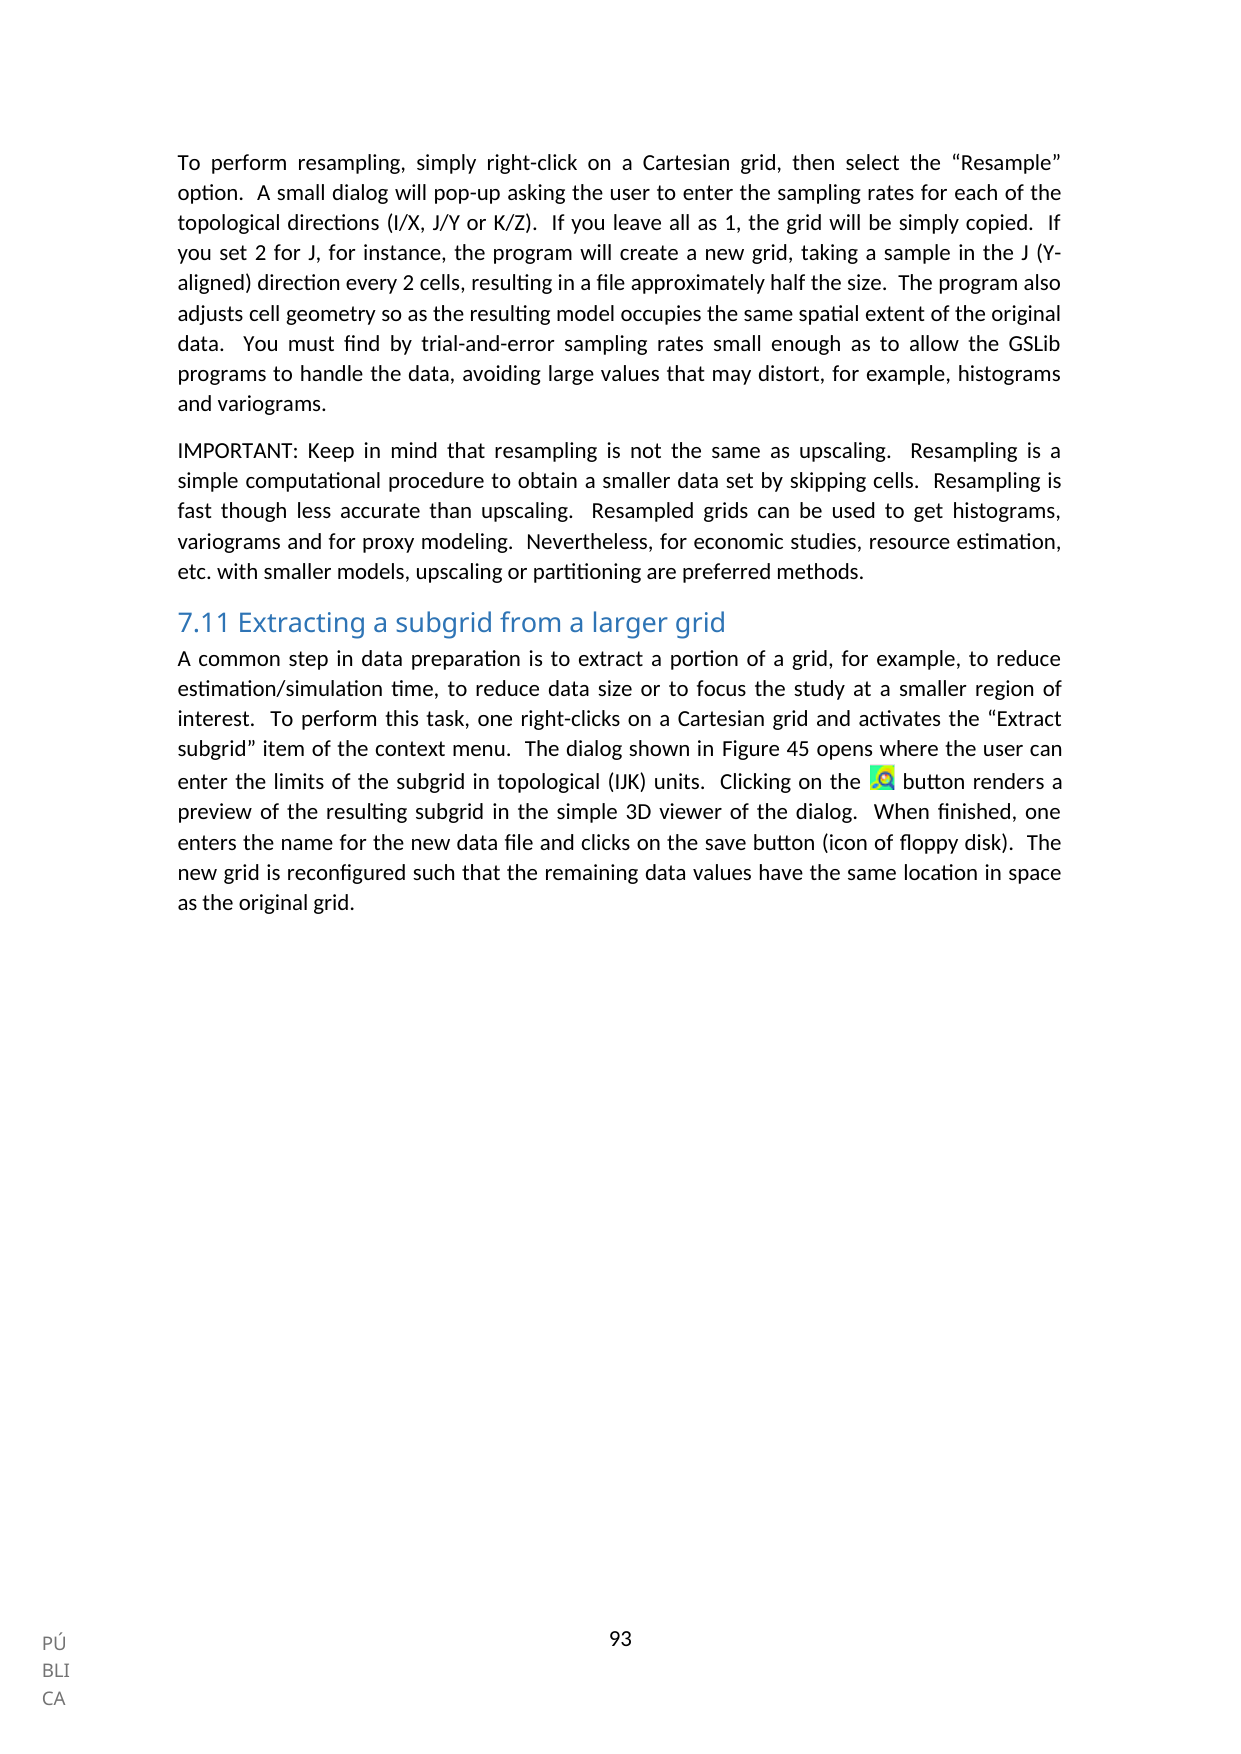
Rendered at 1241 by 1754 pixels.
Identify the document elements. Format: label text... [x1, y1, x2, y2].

text A common step in data preparation is to extract a portion of a grid, for example, to reduce estimation/simulation time, to reduce data size or to focus the study at a smaller region of interest. To perform this task, one right-clicks on a Cartesian grid and activates the “Extract subgrid” item of the context menu. The dialog shown in Figure 44 opens where the user can enter the limits of the subgrid in topological (IJK) units. Clicking on the button renders a preview of the resulting subgrid in the simple 3D viewer of the dialog. When finished, one enters the name for the new data file and clicks on the save button (icon of floppy disk). The new grid is reconfigured such that the remaining data values have the same location in space as the original grid. [177, 644, 1063, 916]
subtitle Extracting a subgrid from a larger grid [177, 604, 1063, 641]
text IMPORTANT: Keep in mind that resampling is not the same as upscaling. Resampling is a simple computational procedure to obtain a smaller data set by skipping cells. Resampling is fast though less accurate than upscaling. Resampled grids can be used to get histograms, variograms and for proxy modeling. Nevertheless, for economic studies, resource estimation, etc. with smaller models, upscaling or partitioning are preferred methods. [177, 436, 1063, 585]
text To perform resampling, simply right-click on a Cartesian grid, then select the “Resample” option. A small dialog will pop-up asking the user to enter the sampling rates for each of the topological directions (I/X, J/Y or K/Z). If you leave all as 1, the grid will be simply copied. If you set 2 for J, for instance, the program will create a new grid, taking a sample in the J (Y-aligned) direction every 2 cells, resulting in a file approximately half the size. The program also adjusts cell geometry so as the resulting model occupies the same spatial extent of the original data. You must find by trial-and-error sampling rates small enough as to allow the GSLib programs to handle the data, avoiding large values that may distort, for example, histograms and variograms. [177, 148, 1063, 417]
picture [870, 764, 895, 790]
